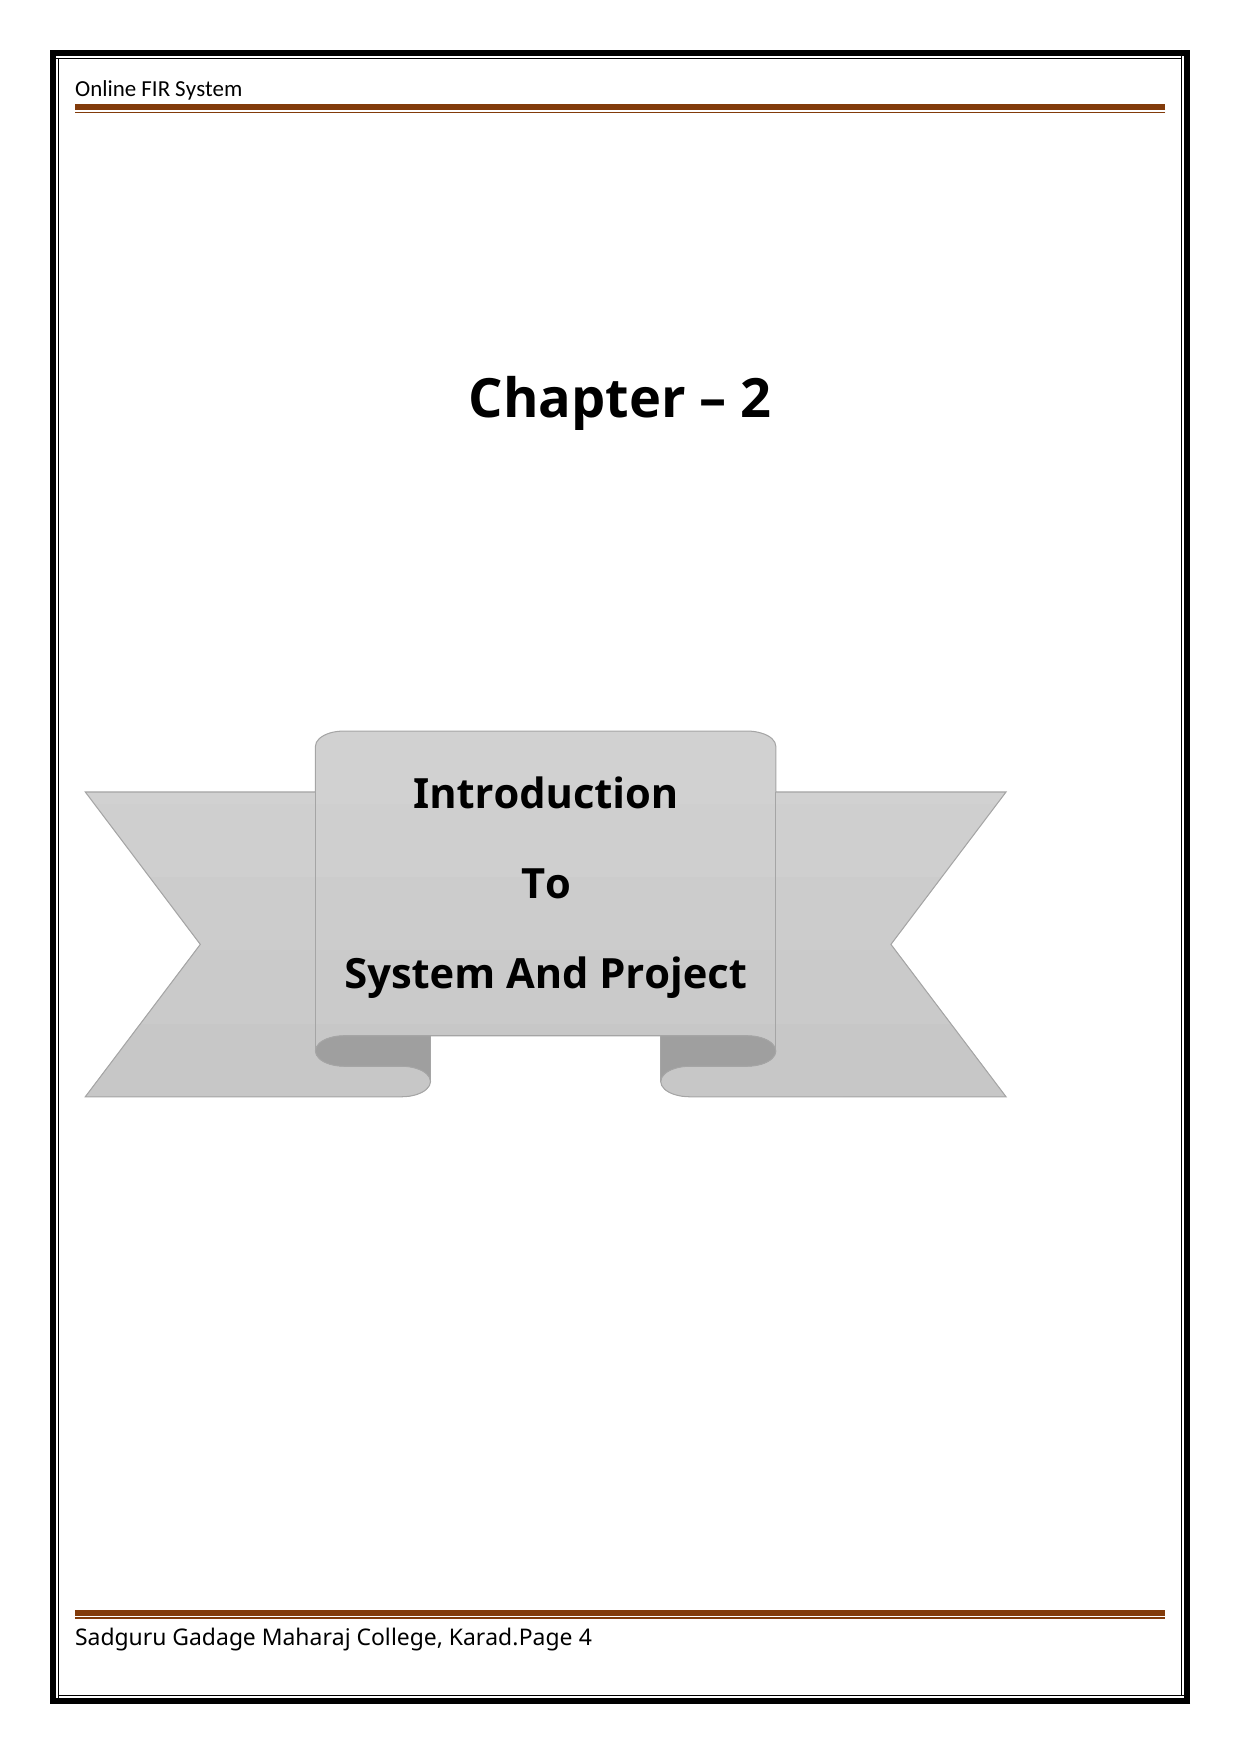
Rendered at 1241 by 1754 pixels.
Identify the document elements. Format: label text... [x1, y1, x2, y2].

text Chapter – 2 [75, 360, 1165, 434]
